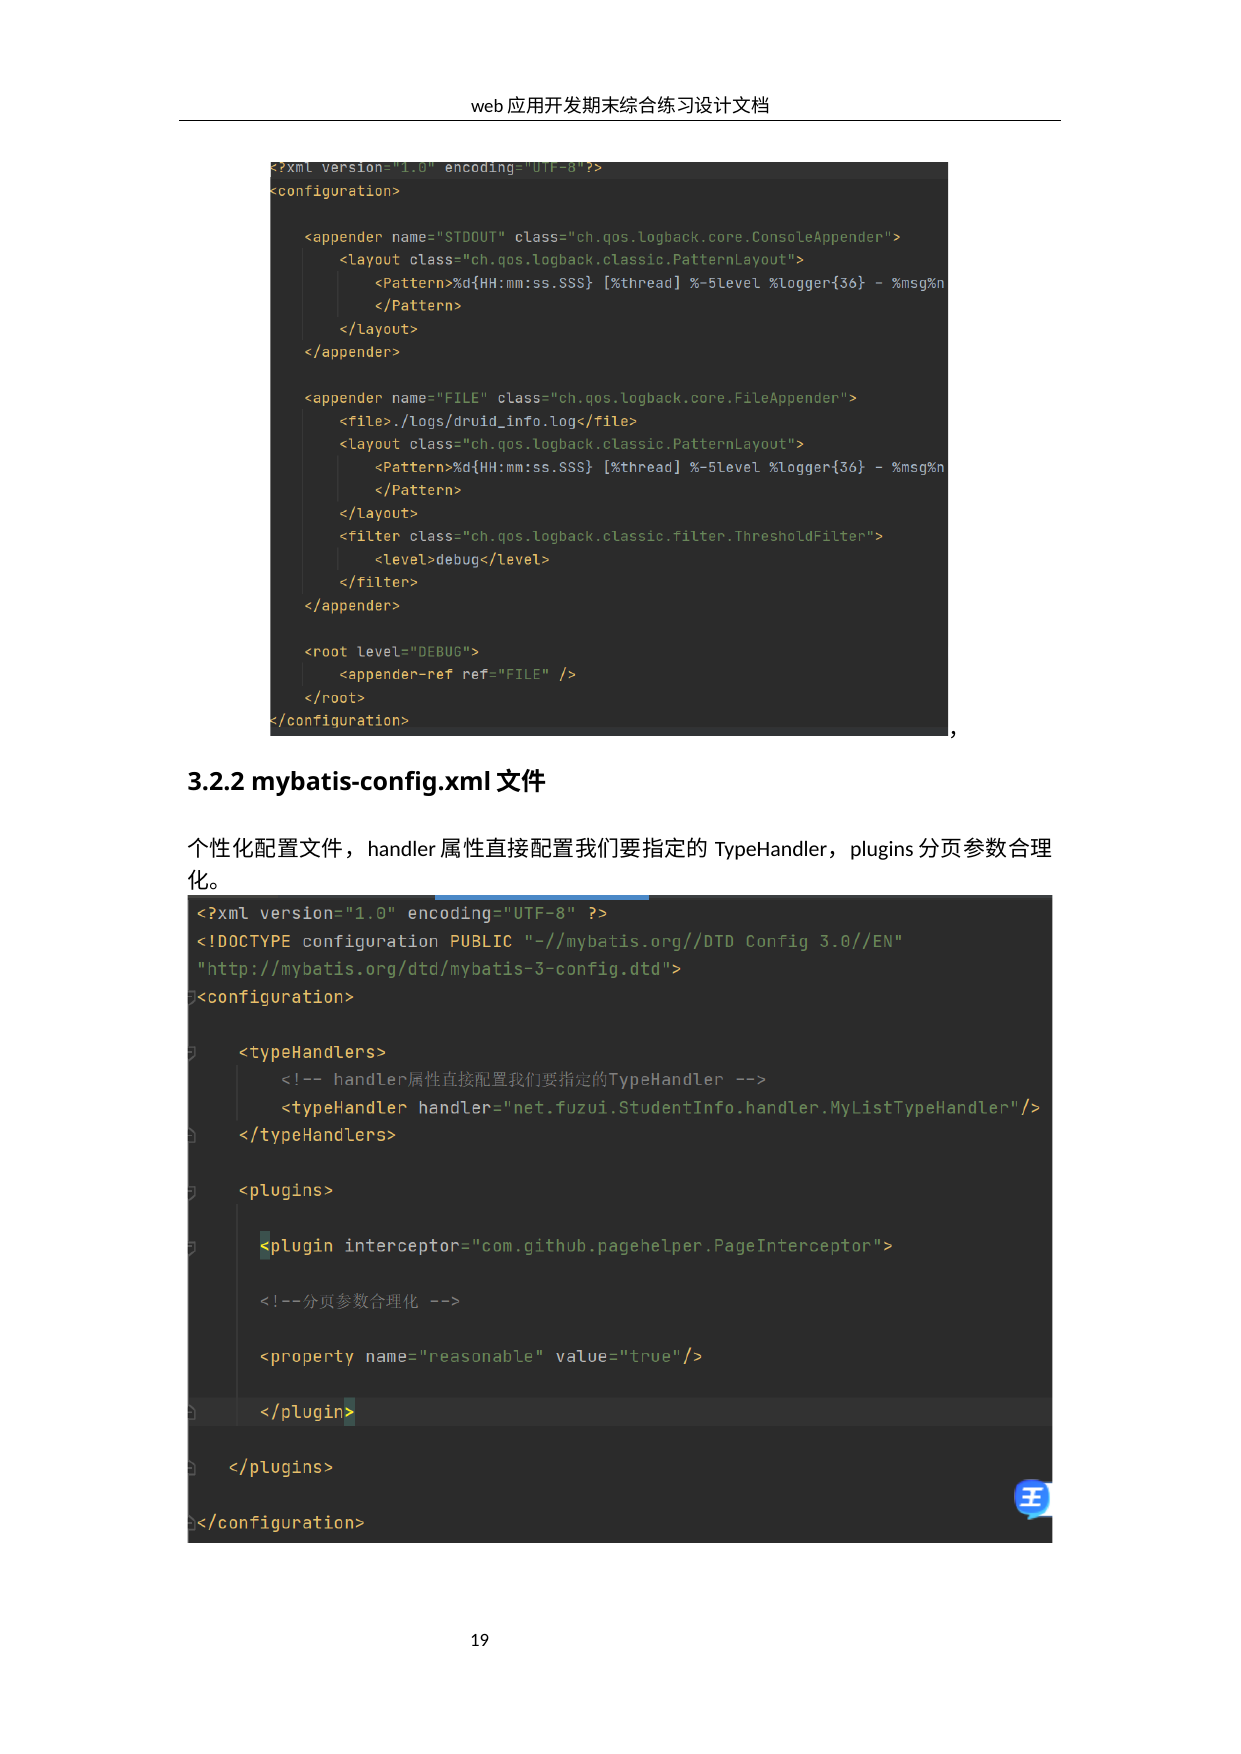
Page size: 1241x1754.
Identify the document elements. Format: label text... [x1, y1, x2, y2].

text 个性化配置文件，handler属性直接配置我们要指定的TypeHandler，plugins分页参数合理化。 [187, 830, 1053, 895]
picture [270, 162, 949, 736]
subtitle 3.2.2 mybatis-config.xml文件 [187, 747, 1053, 812]
picture [187, 895, 1053, 1543]
